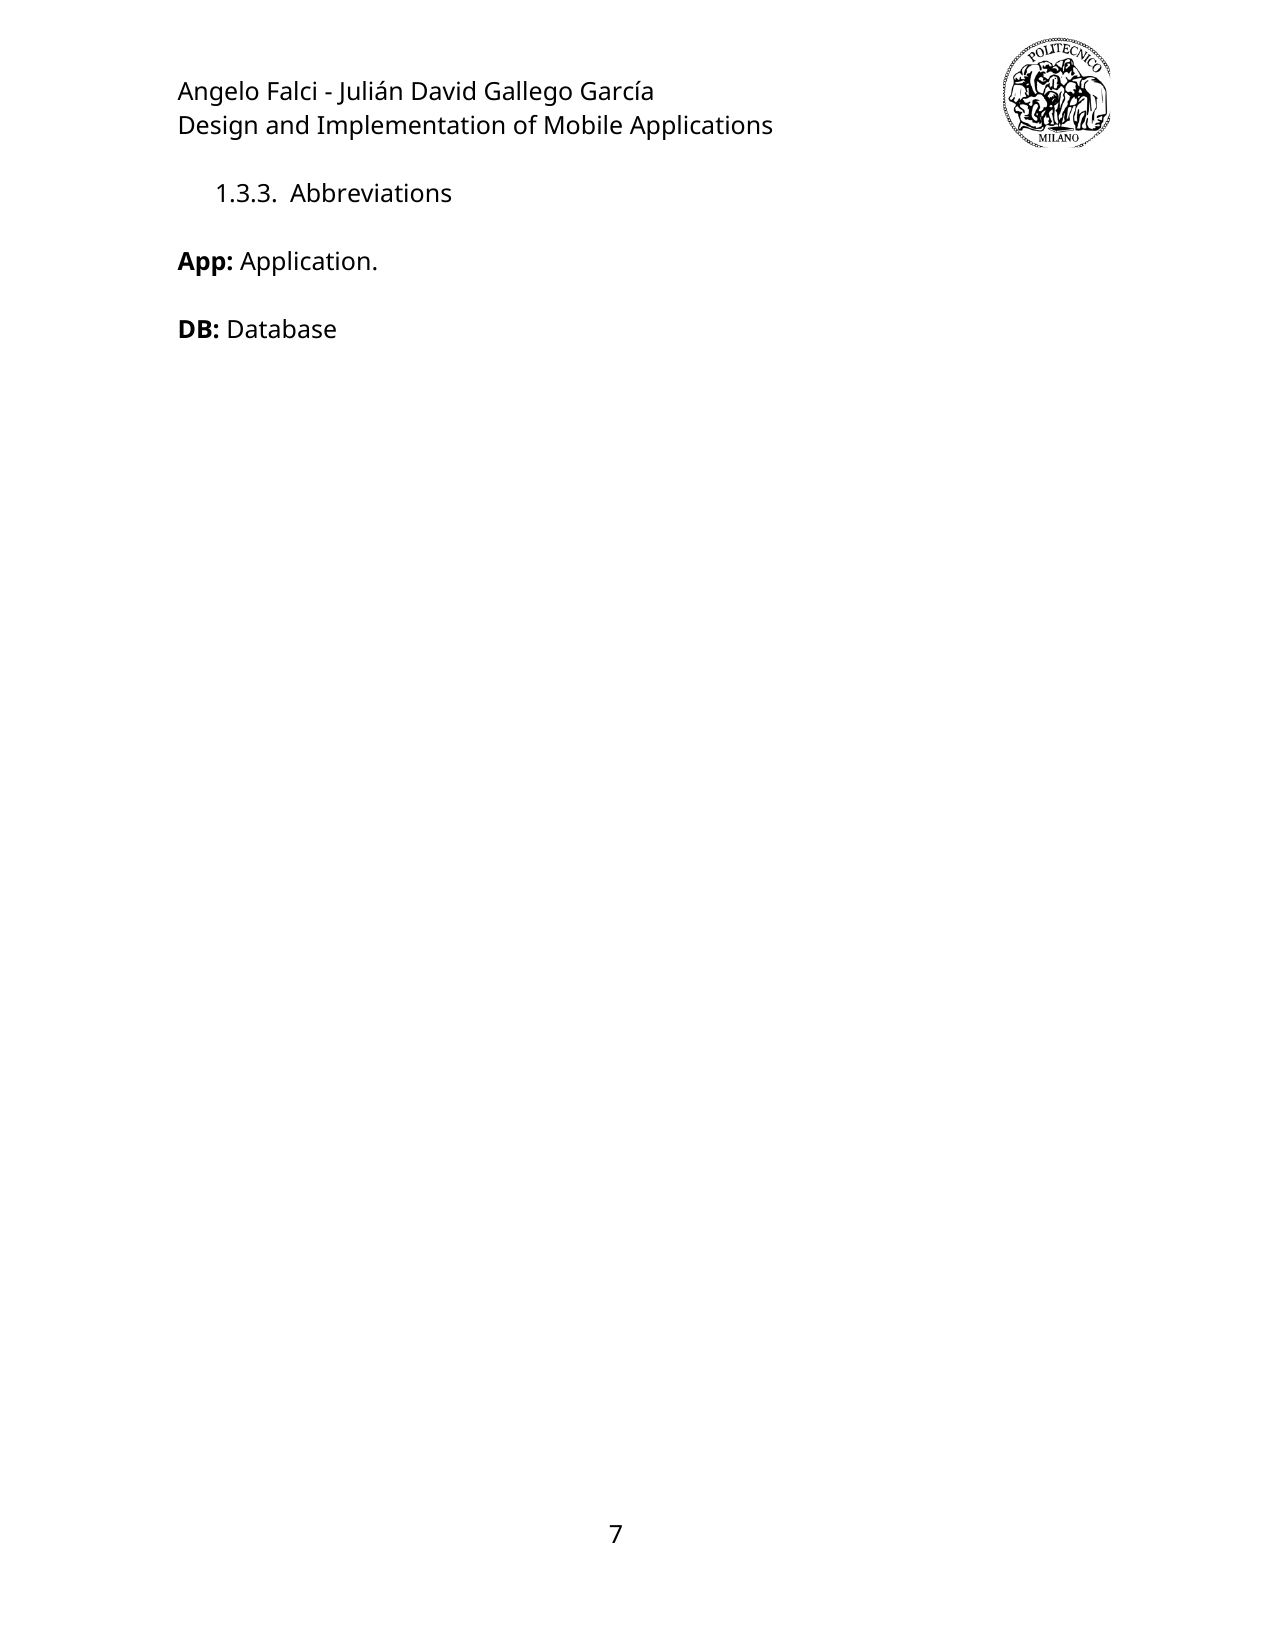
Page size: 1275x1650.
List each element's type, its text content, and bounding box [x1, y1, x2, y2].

text DB: Database [177, 312, 1098, 346]
picture [1001, 37, 1110, 146]
text App: Application. [177, 244, 1098, 278]
subtitle Abbreviations [215, 176, 1098, 210]
